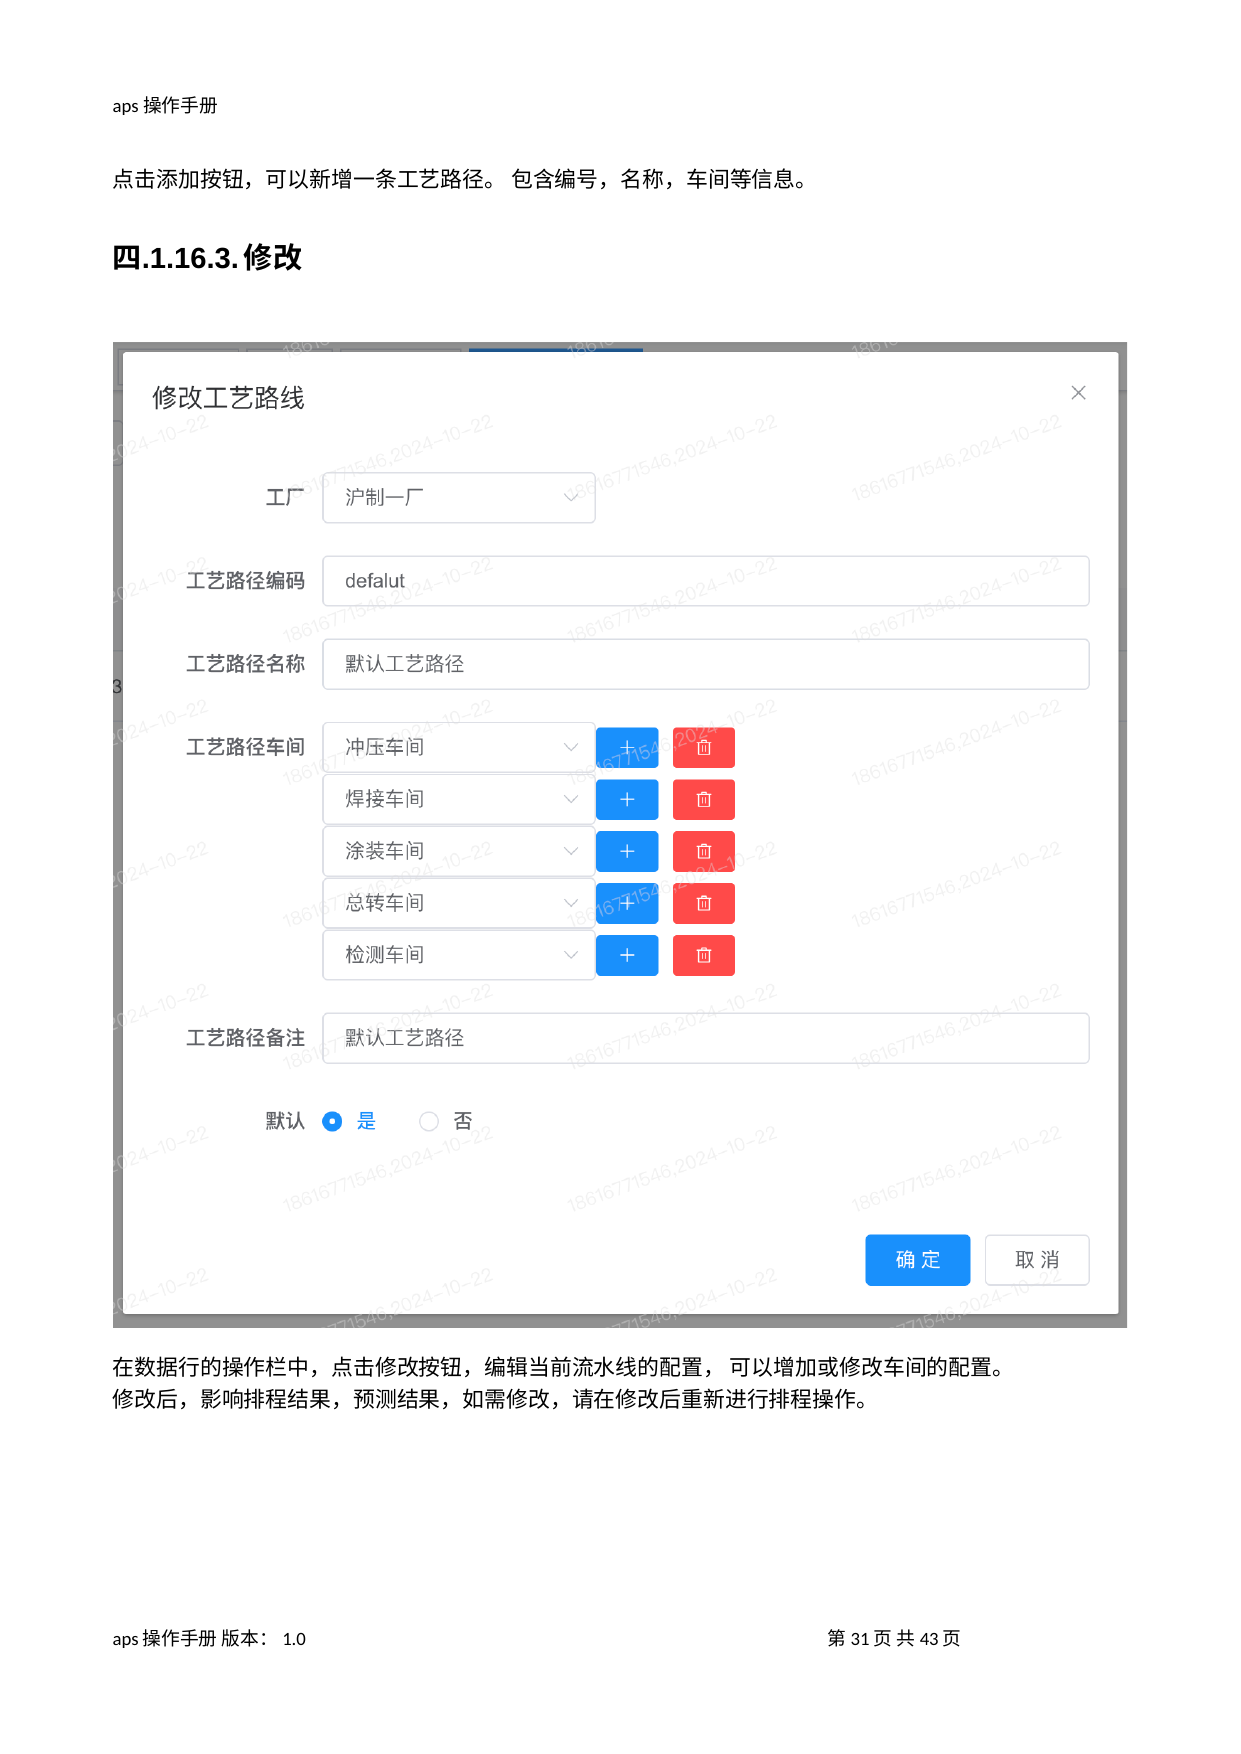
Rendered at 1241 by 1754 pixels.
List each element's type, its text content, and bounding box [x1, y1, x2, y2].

text 在数据行的操作栏中，点击修改按钮，编辑当前流水线的配置， 可以增加或修改车间的配置。 [112, 1349, 1128, 1382]
text 修改后，影响排程结果，预测结果，如需修改，请在修改后重新进行排程操作。 [112, 1382, 1128, 1414]
picture [113, 342, 1128, 1328]
text 点击添加按钮，可以新增一条工艺路径。 包含编号，名称，车间等信息。 [112, 162, 1128, 194]
subtitle 修改 [112, 224, 1128, 289]
